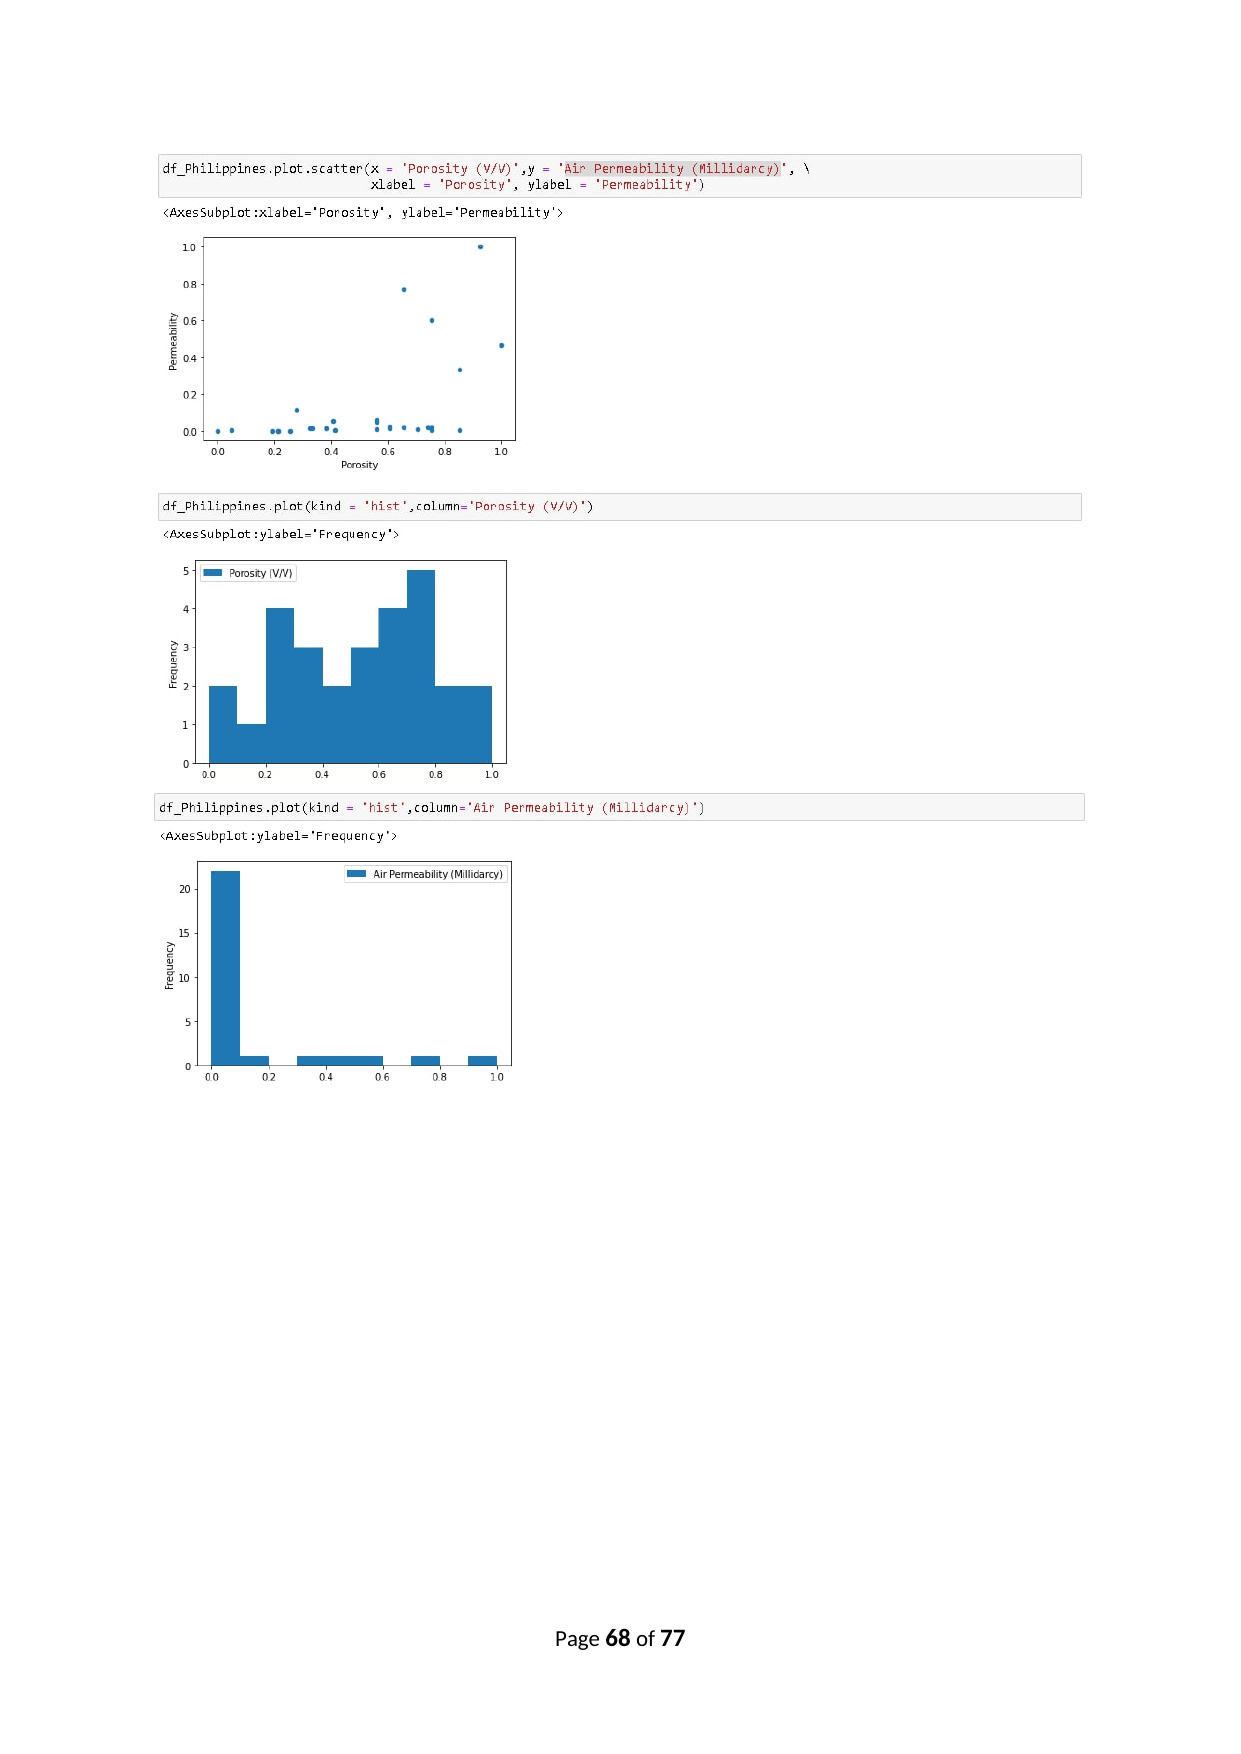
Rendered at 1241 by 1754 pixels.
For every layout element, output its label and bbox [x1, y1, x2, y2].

picture [150, 150, 1091, 786]
picture [150, 787, 1091, 1096]
